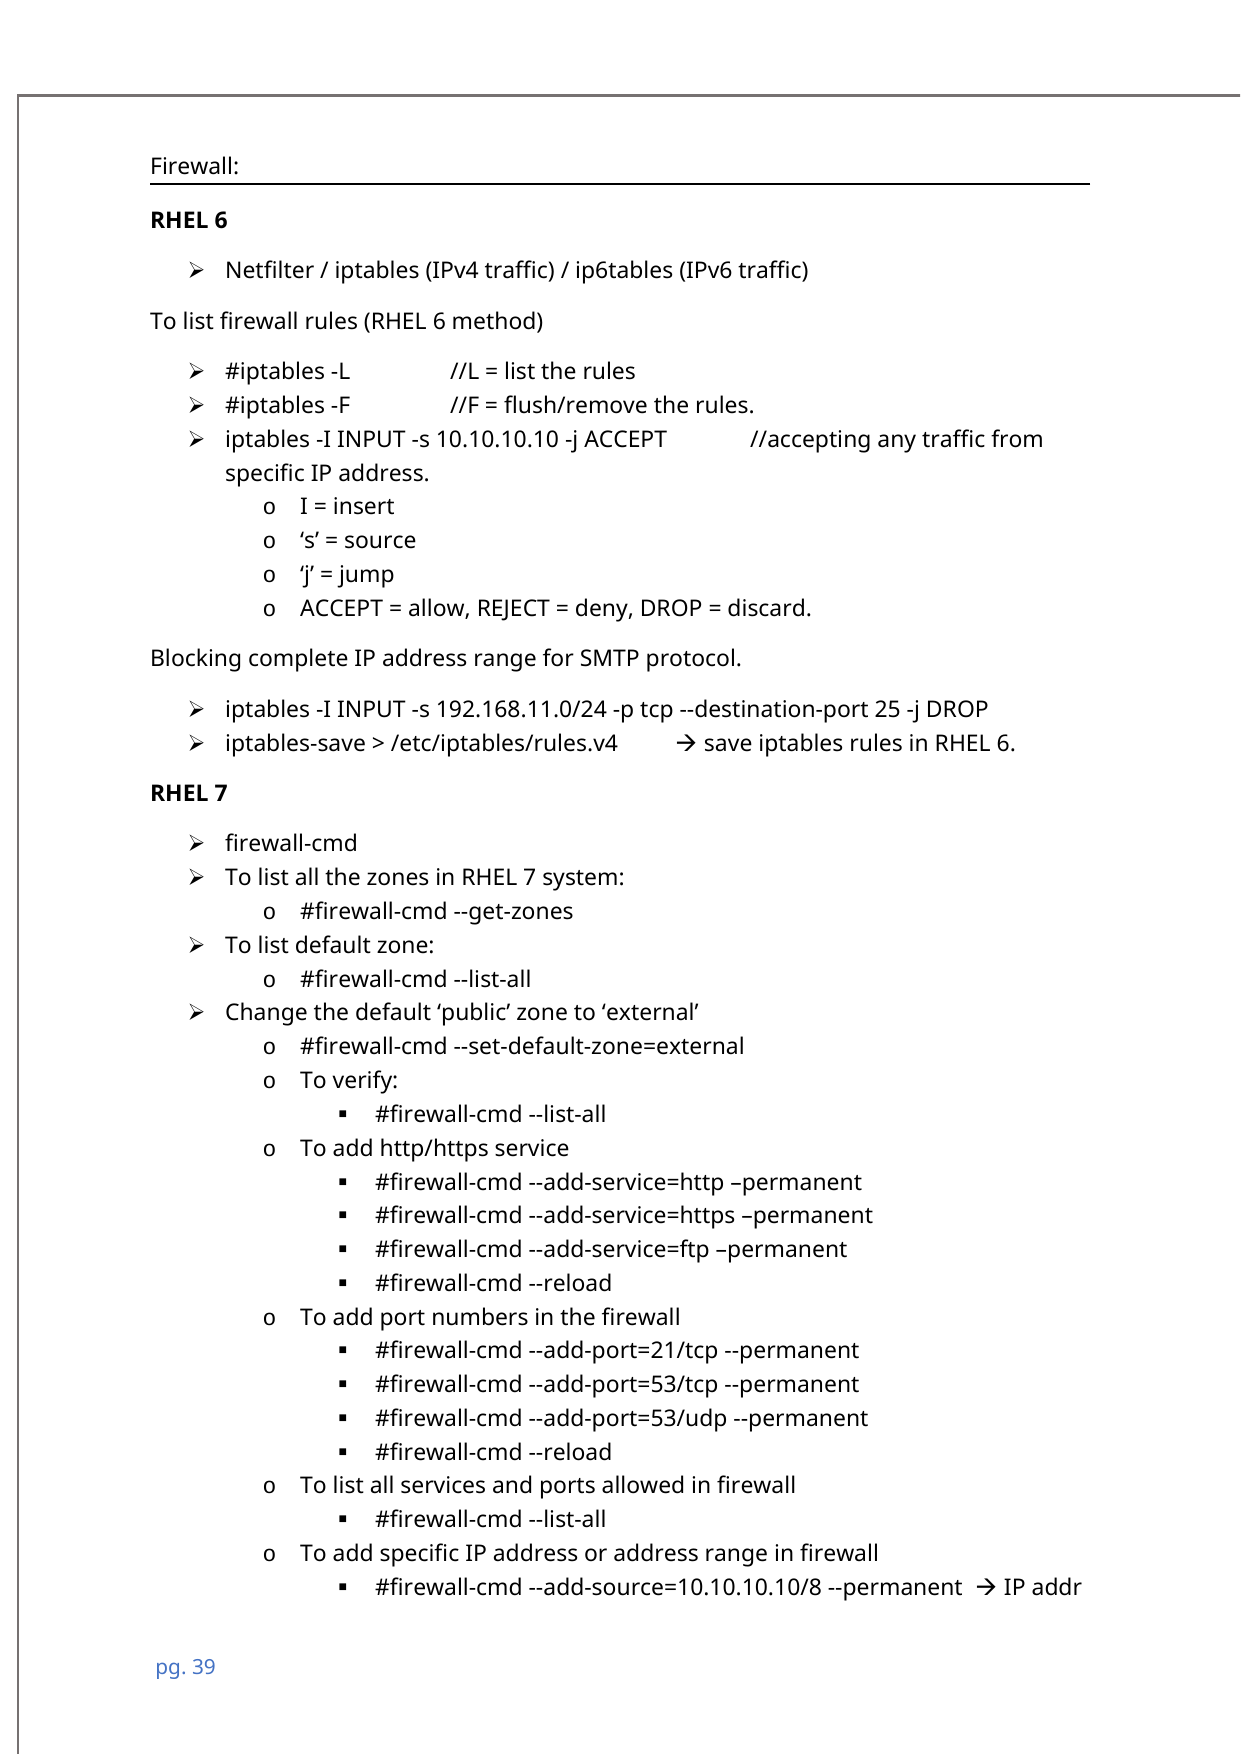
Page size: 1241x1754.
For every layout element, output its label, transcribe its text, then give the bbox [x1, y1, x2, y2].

list #firewall-cmd --add-port=21/tcp --permanent [337, 1334, 1090, 1366]
text RHEL 6 [150, 204, 1090, 235]
list ‘s’ = source [262, 524, 1090, 556]
list #iptables -L //L = list the rules [187, 355, 1090, 387]
list To list all the zones in RHEL 7 system: [187, 861, 1090, 892]
text To list firewall rules (RHEL 6 method) [150, 305, 1090, 336]
list To list default zone: [187, 929, 1090, 960]
list ACCEPT = allow, REJECT = deny, DROP = discard. [262, 592, 1090, 623]
list I = insert [262, 490, 1090, 522]
text RHEL 7 [150, 777, 1090, 808]
list iptables -I INPUT -s 10.10.10.10 -j ACCEPT //accepting any traffic from specific IP address. [187, 423, 1090, 488]
list #iptables -F //F = flush/remove the rules. [187, 389, 1090, 420]
text Blocking complete IP address range for SMTP protocol. [150, 642, 1090, 674]
list Change the default ‘public’ zone to ‘external’ [187, 996, 1090, 1028]
list To add specific IP address or address range in firewall [262, 1537, 1090, 1568]
list #firewall-cmd --reload [337, 1267, 1090, 1298]
list Netfilter / iptables (IPv4 traffic) / ip6tables (IPv6 traffic) [187, 254, 1090, 286]
list firewall-cmd [187, 827, 1090, 859]
list #firewall-cmd --set-default-zone=external [262, 1030, 1090, 1061]
list #firewall-cmd --add-service=https –permanent [337, 1199, 1090, 1230]
text Firewall: [150, 150, 1090, 183]
list iptables-save > /etc/iptables/rules.v4 save iptables rules in RHEL 6. [187, 727, 1090, 758]
list #firewall-cmd --get-zones [262, 895, 1090, 926]
list ‘j’ = jump [262, 558, 1090, 589]
list #firewall-cmd --add-service=http –permanent [337, 1165, 1090, 1197]
list iptables -I INPUT -s 192.168.11.0/24 -p tcp --destination-port 25 -j DROP [187, 693, 1090, 724]
list To verify: [262, 1064, 1090, 1095]
list #firewall-cmd --add-source=10.10.10.10/8 --permanent IP addr [337, 1571, 1090, 1602]
list #firewall-cmd --list-all [337, 1503, 1090, 1534]
list #firewall-cmd --add-port=53/tcp --permanent [337, 1368, 1090, 1399]
list To add port numbers in the firewall [262, 1300, 1090, 1332]
list #firewall-cmd --list-all [337, 1098, 1090, 1129]
list To list all services and ports allowed in firewall [262, 1469, 1090, 1501]
list #firewall-cmd --add-service=ftp –permanent [337, 1233, 1090, 1264]
list #firewall-cmd --reload [337, 1436, 1090, 1467]
list #firewall-cmd --list-all [262, 962, 1090, 994]
list #firewall-cmd --add-port=53/udp --permanent [337, 1402, 1090, 1433]
list To add http/https service [262, 1132, 1090, 1163]
